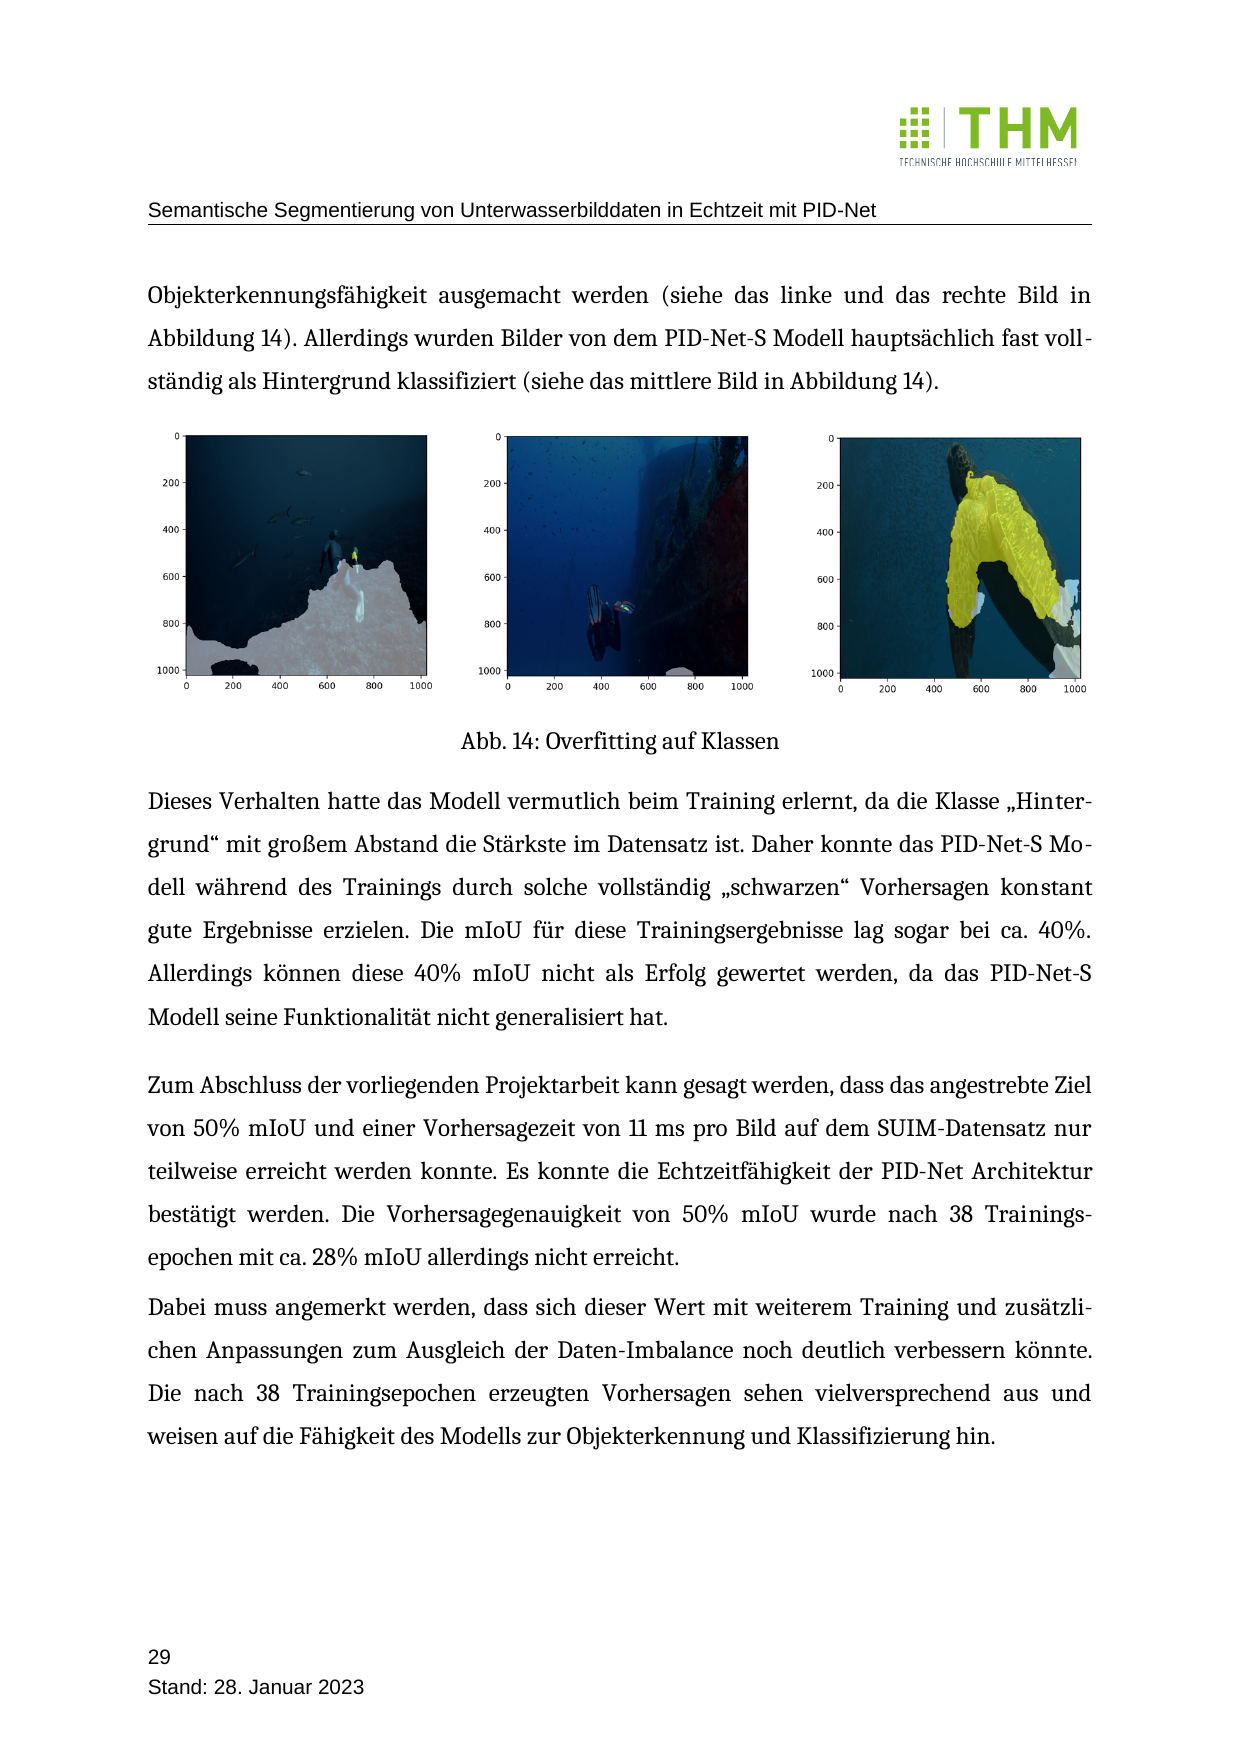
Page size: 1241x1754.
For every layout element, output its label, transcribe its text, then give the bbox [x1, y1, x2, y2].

text Abb. 14: Overfitting auf Klassen [148, 727, 1092, 756]
picture [469, 416, 777, 702]
text Zum Abschluss der vorliegenden Projektarbeit kann gesagt werden, dass das angestrebte Ziel von 50% mIoU und einer Vorhersagezeit von 11 ms pro Bild auf dem SUIM-Datensatz nur teilweise erreicht werden konnte. Es konnte die Echtzeitfähigkeit der PID-Net Architektur bestätigt werden. Die Vorhersagegenauigkeit von 50% mIoU wurde nach 38 Trainingsepochen mit ca. 28% mIoU allerdings nicht erreicht. [148, 1071, 1092, 1272]
picture [800, 419, 1115, 707]
picture [147, 423, 446, 702]
picture [899, 107, 1077, 166]
text Dieses Verhalten hatte das Modell vermutlich beim Training erlernt, da die Klasse „Hintergrund“ mit großem Abstand die Stärkste im Datensatz ist. Daher konnte das PID-Net-S Modell während des Trainings durch solche vollständig „schwarzen“ Vorhersagen konstant gute Ergebnisse erzielen. Die mIoU für diese Trainingsergebnisse lag sogar bei ca. 40%. Allerdings können diese 40% mIoU nicht als Erfolg gewertet werden, da das PID-Net-S Modell seine Funktionalität nicht generalisiert hat. [148, 787, 1092, 1031]
text Dabei muss angemerkt werden, dass sich dieser Wert mit weiterem Training und zusätzlichen Anpassungen zum Ausgleich der Daten-Imbalance noch deutlich verbessern könnte. Die nach 38 Trainingsepochen erzeugten Vorhersagen sehen vielversprechend aus und weisen auf die Fähigkeit des Modells zur Objekterkennung und Klassifizierung hin. [148, 1292, 1092, 1451]
